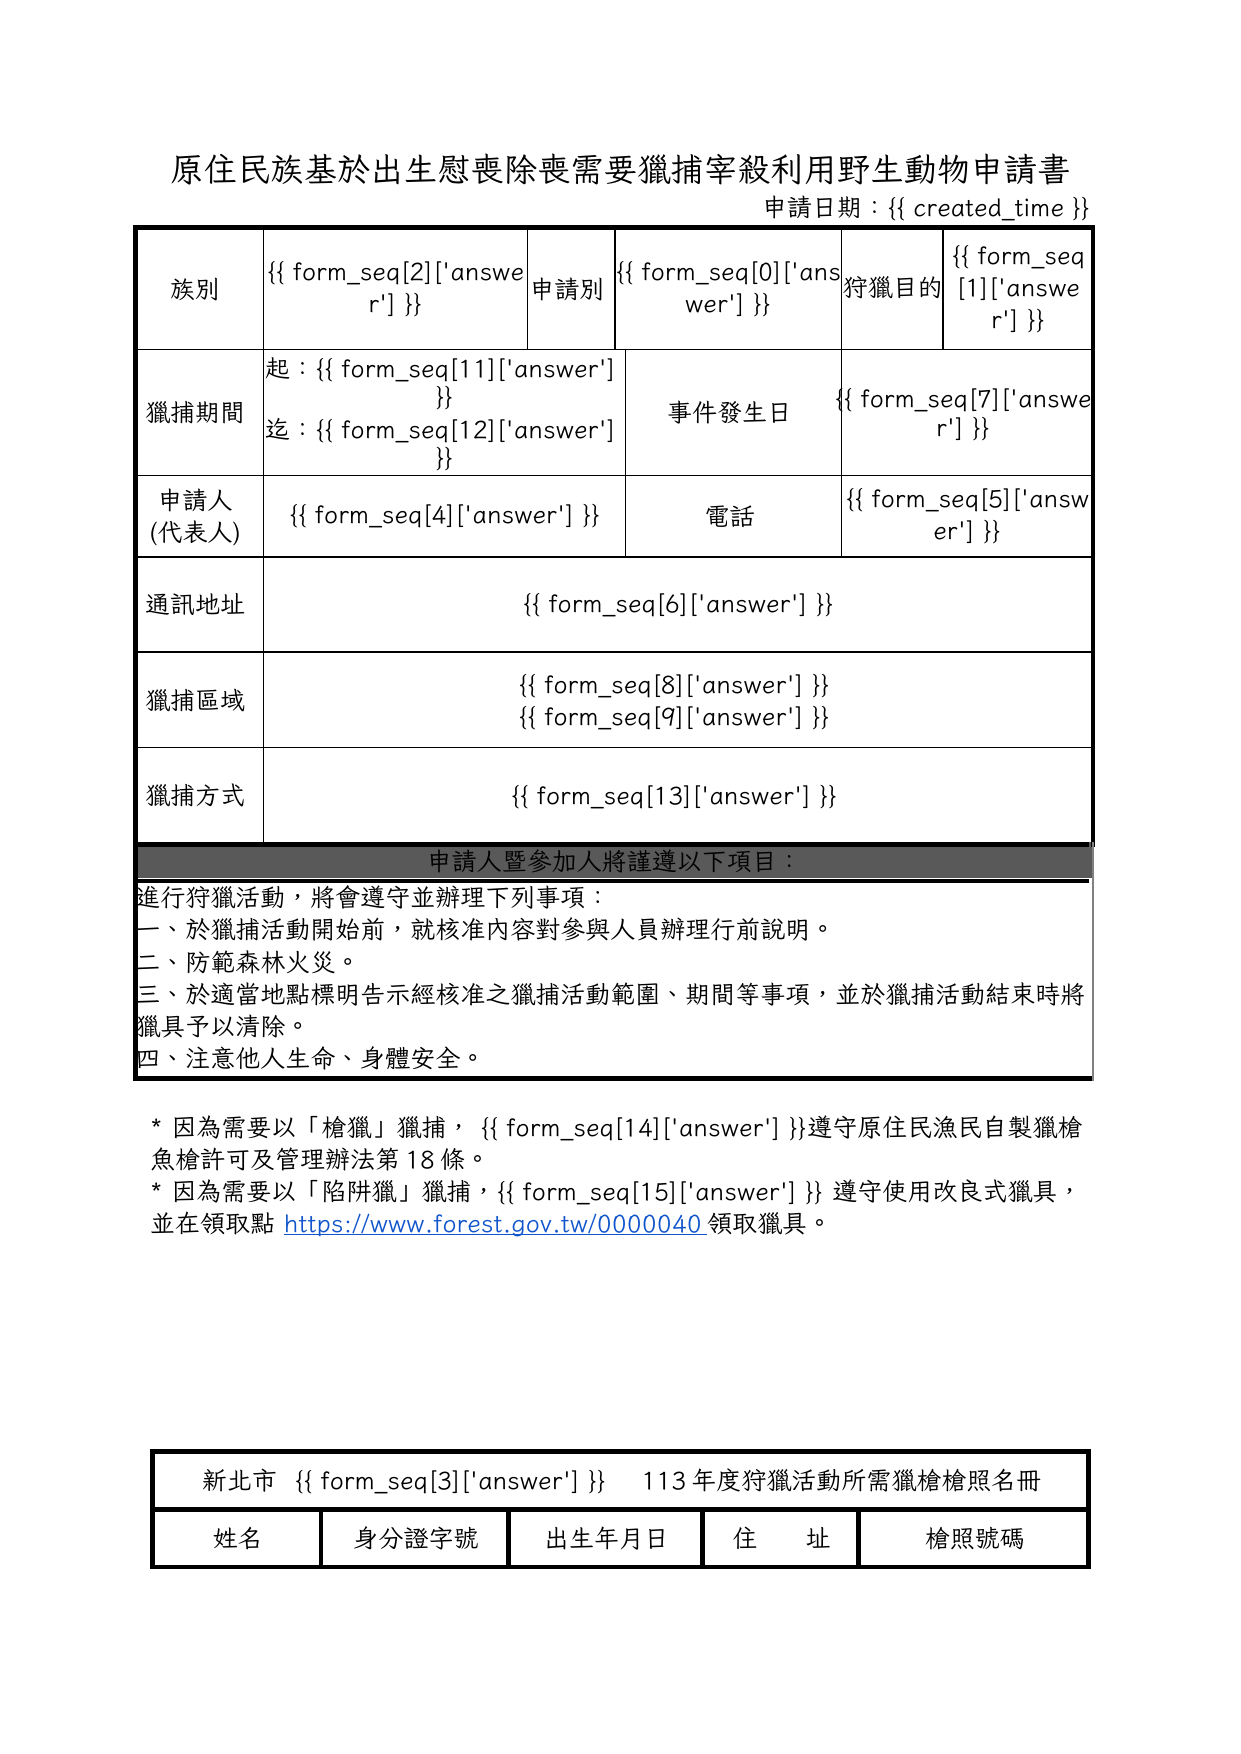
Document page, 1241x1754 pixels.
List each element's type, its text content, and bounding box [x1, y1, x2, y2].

table_cell 身分證字號 [323, 1512, 506, 1564]
table_cell 獵捕方式 [138, 748, 263, 842]
table_header 新北市 {{ form_seq[3]['answer'] }} 113年度狩獵活動所需獵槍槍照名冊 [155, 1454, 1086, 1507]
table_header 申請別 [528, 230, 614, 348]
table_cell 住 址 [705, 1512, 856, 1564]
text * 因為需要以「槍獵」獵捕， {{ form_seq[14]['answer'] }}遵守原住民漁民自製獵槍魚槍許可及管理辦法第18條。 [150, 1113, 1090, 1173]
table_cell 起：{{ form_seq[11]['answer'] }} 迄：{{ form_seq[12]['answer'] }} [264, 350, 625, 475]
table_cell {{ form_seq[8]['answer'] }} {{ form_seq[9]['answer'] }} [264, 653, 1091, 747]
table_cell {{ form_seq[4]['answer'] }} [264, 476, 625, 556]
table_cell 獵捕區域 [138, 653, 263, 747]
table_header 族別 [138, 230, 263, 348]
table_cell 進行狩獵活動，將會遵守並辦理下列事項： 一、於獵捕活動開始前，就核准內容對參與人員辦理行前說明。 二、防範森林火災。 三、於適當地點標明告示經核准之獵捕活動範圍、期間等事項，並於獵捕活動結束時將獵具予以清除。 四、注意他人生命、身體安全。 [138, 879, 1092, 1076]
table_cell {{ form_seq[7]['answer'] }} [842, 350, 1091, 475]
text 申請日期：{{ created_time }} [469, 193, 1090, 221]
table_cell 申請人 (代表人) [138, 476, 263, 556]
table_header 狩獵目的 [842, 230, 942, 348]
table_cell {{ form_seq[6]['answer'] }} [264, 558, 1091, 651]
table_cell 電話 [626, 476, 841, 556]
table_cell {{ form_seq[13]['answer'] }} [264, 748, 1091, 842]
table_cell 通訊地址 [138, 558, 263, 651]
table_cell 槍照號碼 [861, 1512, 1086, 1564]
table_cell 出生年月日 [511, 1512, 700, 1564]
table_header {{ form_seq[1]['answer'] }} [944, 230, 1091, 348]
table_cell 事件發生日 [626, 350, 841, 475]
text * 因為需要以「陷阱獵」獵捕，{{ form_seq[15]['answer'] }} 遵守使用改良式獵具，並在領取點 https://www.forest.gov.tw/0000040領取獵具。 [150, 1177, 1090, 1237]
table_header {{ form_seq[0]['answer'] }} [616, 230, 841, 348]
table_header {{ form_seq[2]['answer'] }} [264, 230, 527, 348]
table_cell {{ form_seq[5]['answer'] }} [842, 476, 1091, 556]
table_cell 申請人暨參加人將謹遵以下項目： [138, 842, 1092, 878]
table_cell 姓名 [155, 1512, 319, 1564]
text 原住民族基於出生慰喪除喪需要獵捕宰殺利用野生動物申請書 [150, 150, 1090, 187]
table_cell 獵捕期間 [138, 350, 263, 475]
